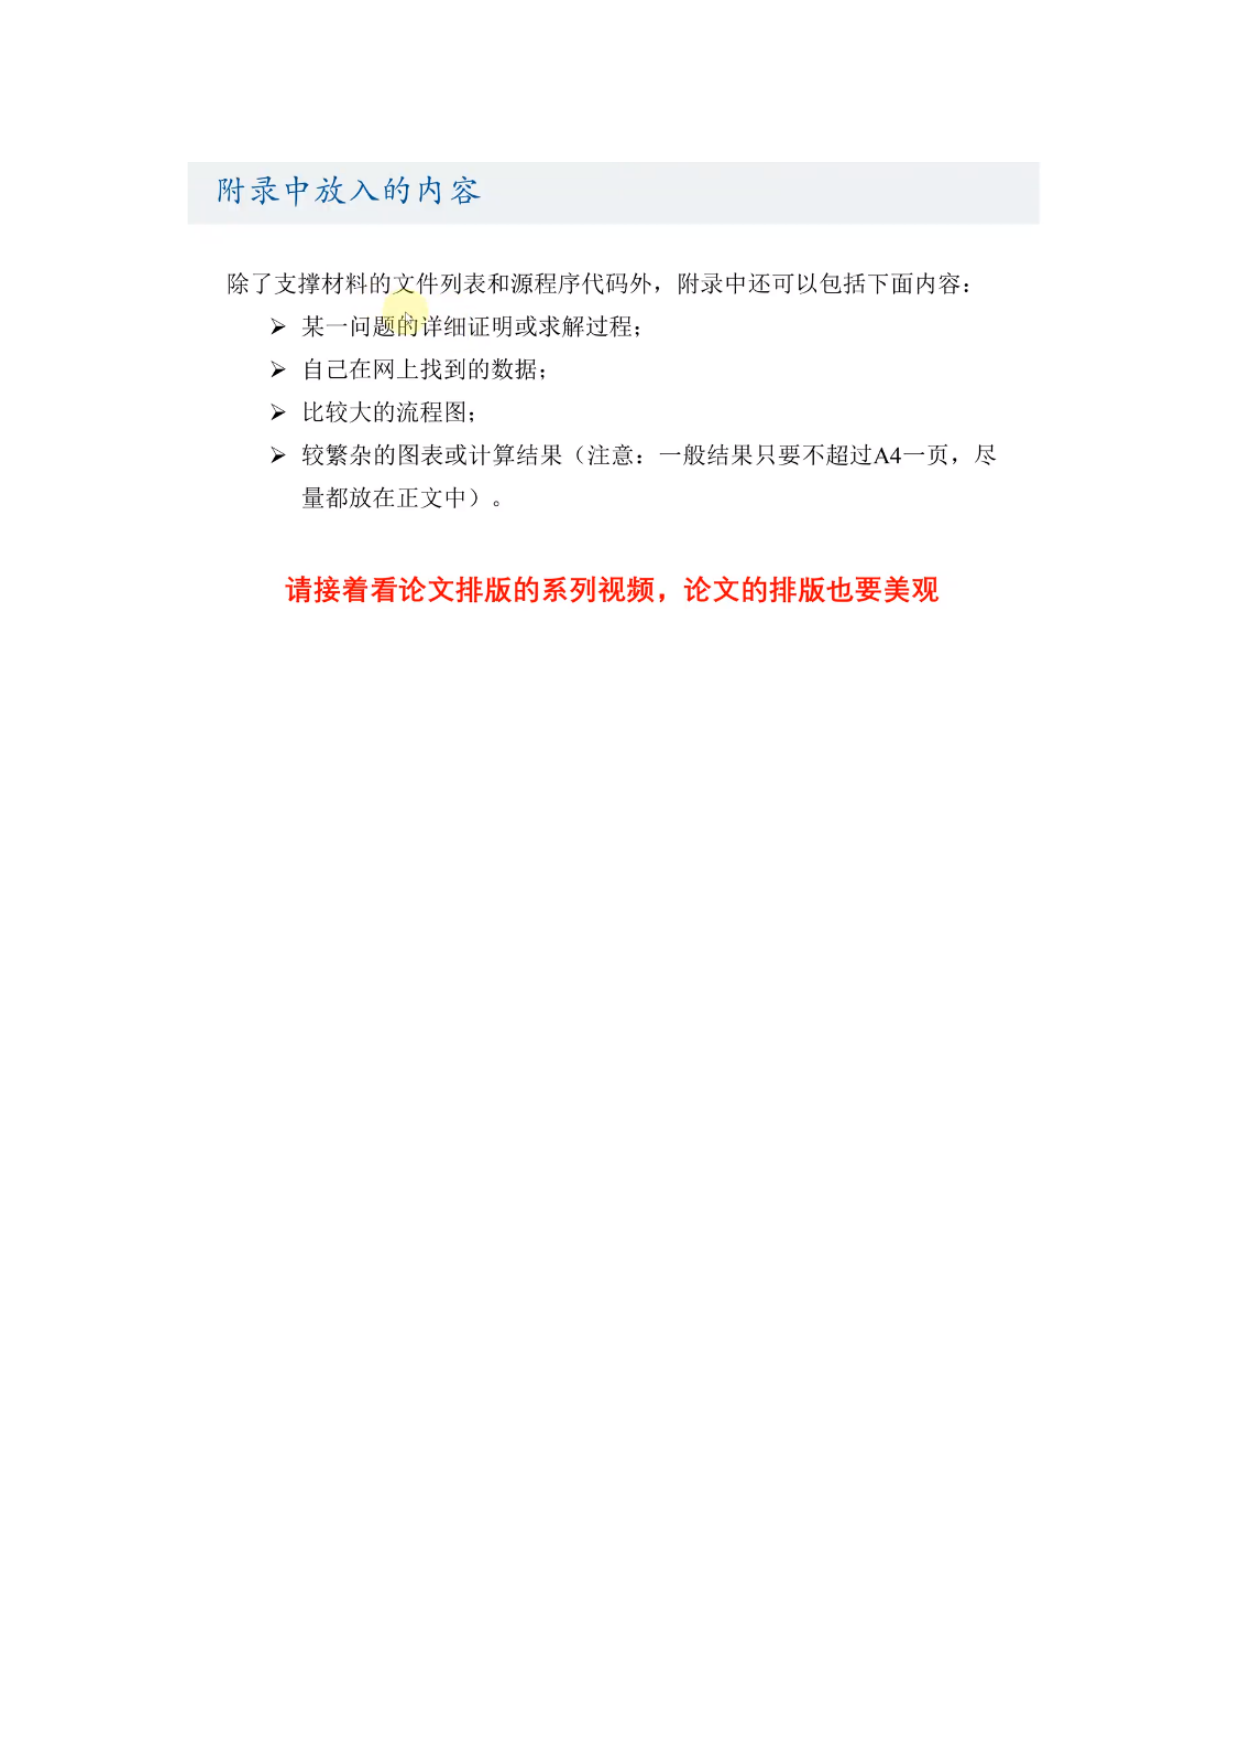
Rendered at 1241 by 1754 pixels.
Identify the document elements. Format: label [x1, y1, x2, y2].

picture [187, 162, 1053, 665]
